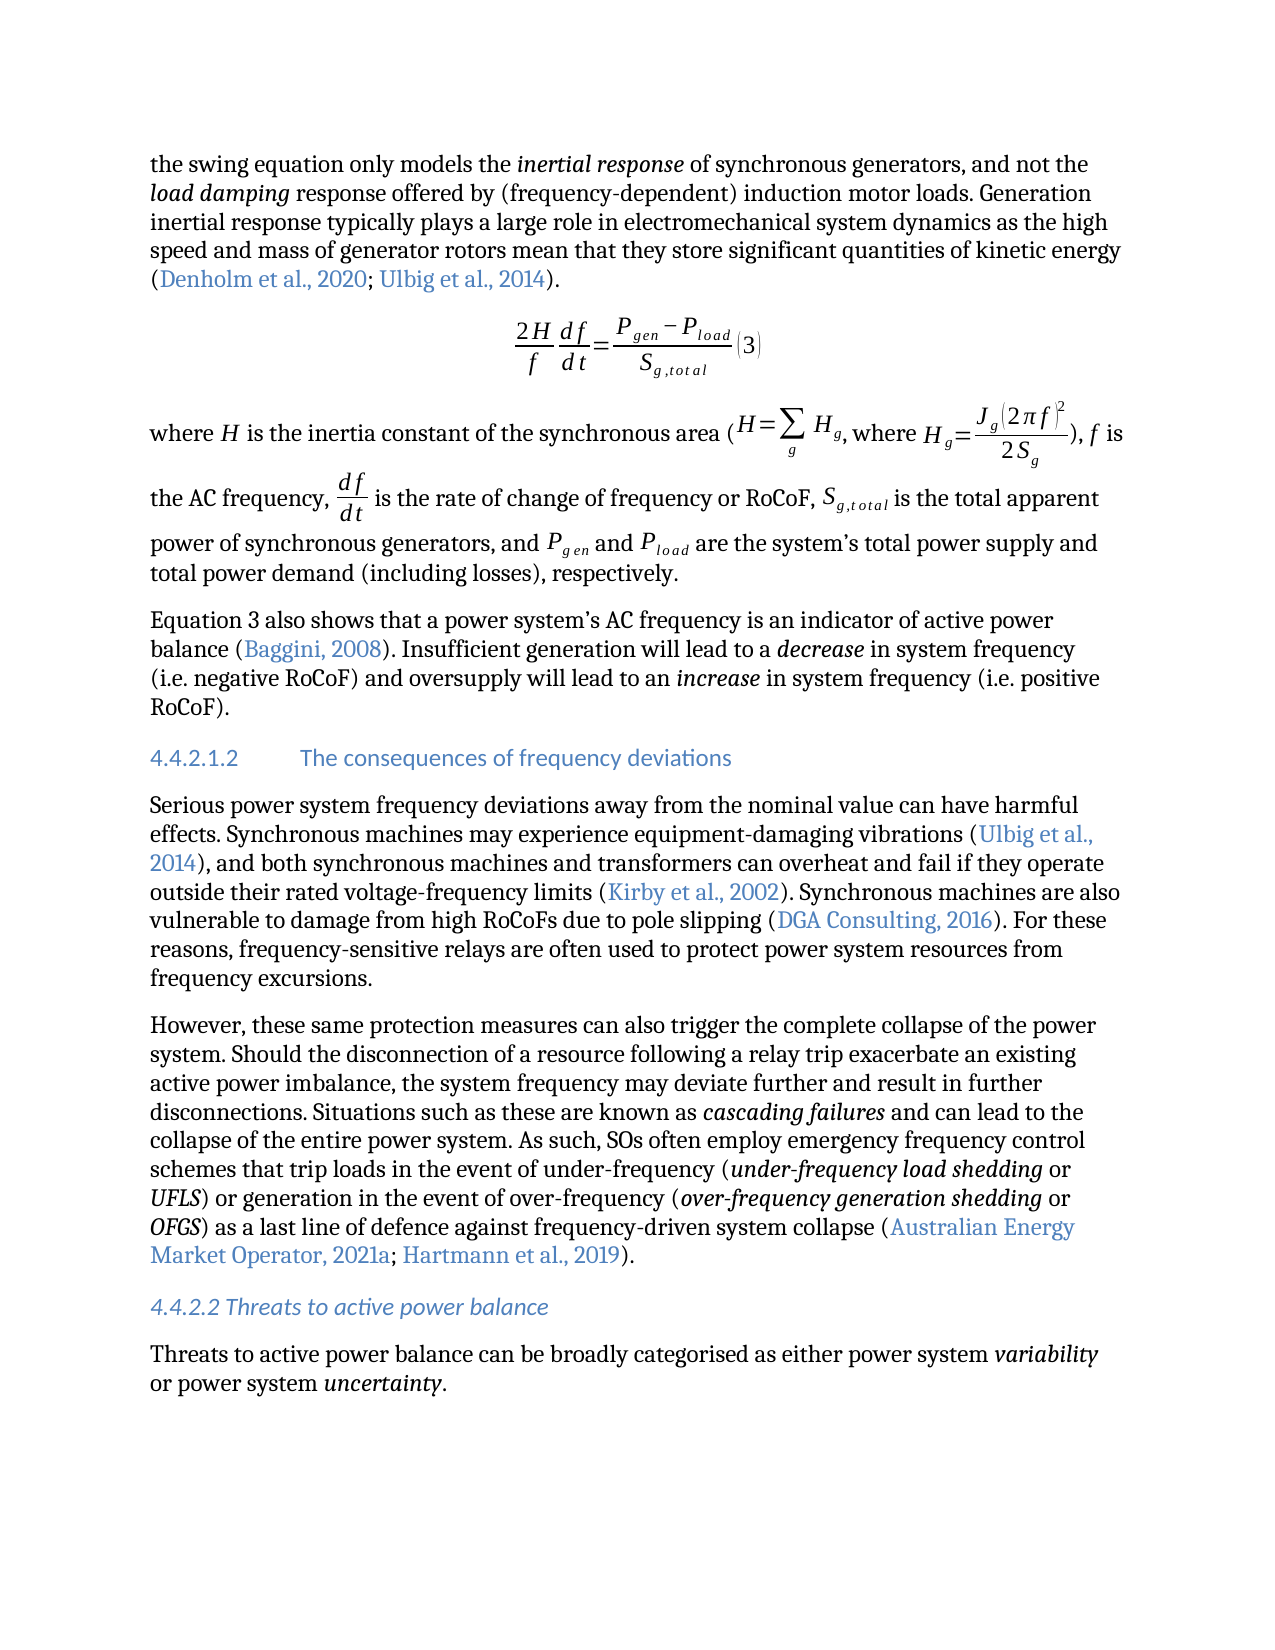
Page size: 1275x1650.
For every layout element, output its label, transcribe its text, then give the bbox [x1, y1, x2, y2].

text Threats to active power balance can be broadly categorised as either power system variability or power system uncertainty. [150, 1340, 1125, 1398]
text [150, 150, 1125, 294]
text However, these same protection measures can also trigger the complete collapse of the power system. Should the disconnection of a resource following a relay trip exacerbate an existing active power imbalance, the system frequency may deviate further and result in further disconnections. Situations such as these are known as cascading failures and can lead to the collapse of the entire power system. As such, SOs often employ emergency frequency control schemes that trip loads in the event of under-frequency (under-frequency load shedding or UFLS) or generation in the event of over-frequency (over-frequency generation shedding or OFGS) as a last line of defence against frequency-driven system collapse (Australian Energy Market Operator, 2021a; Hartmann et al., 2019). [150, 1011, 1125, 1270]
text Equation 3 also shows that a power system’s AC frequency is an indicator of active power balance (Baggini, 2008). Insufficient generation will lead to a decrease in system frequency (i.e. negative RoCoF) and oversupply will lead to an increase in system frequency (i.e. positive RoCoF). [150, 606, 1125, 721]
subtitle 4.4.2.2 Threats to active power balance [150, 1291, 1125, 1321]
text Serious power system frequency deviations away from the nominal value can have harmful effects. Synchronous machines may experience equipment-damaging vibrations (Ulbig et al., 2014), and both synchronous machines and transformers can overheat and fail if they operate outside their rated voltage-frequency limits (Kirby et al., 2002). Synchronous machines are also vulnerable to damage from high RoCoFs due to pole slipping (DGA Consulting, 2016). For these reasons, frequency-sensitive relays are often used to protect power system resources from frequency excursions. [150, 791, 1125, 993]
text where is the inertia constant of the synchronous area (, where ), is the AC frequency, is the rate of change of frequency or RoCoF, is the total apparent power of synchronous generators, and and are the system’s total power supply and total power demand (including losses), respectively. [150, 398, 1125, 587]
subtitle 4.4.2.1.2 The consequences of frequency deviations [150, 742, 1125, 773]
